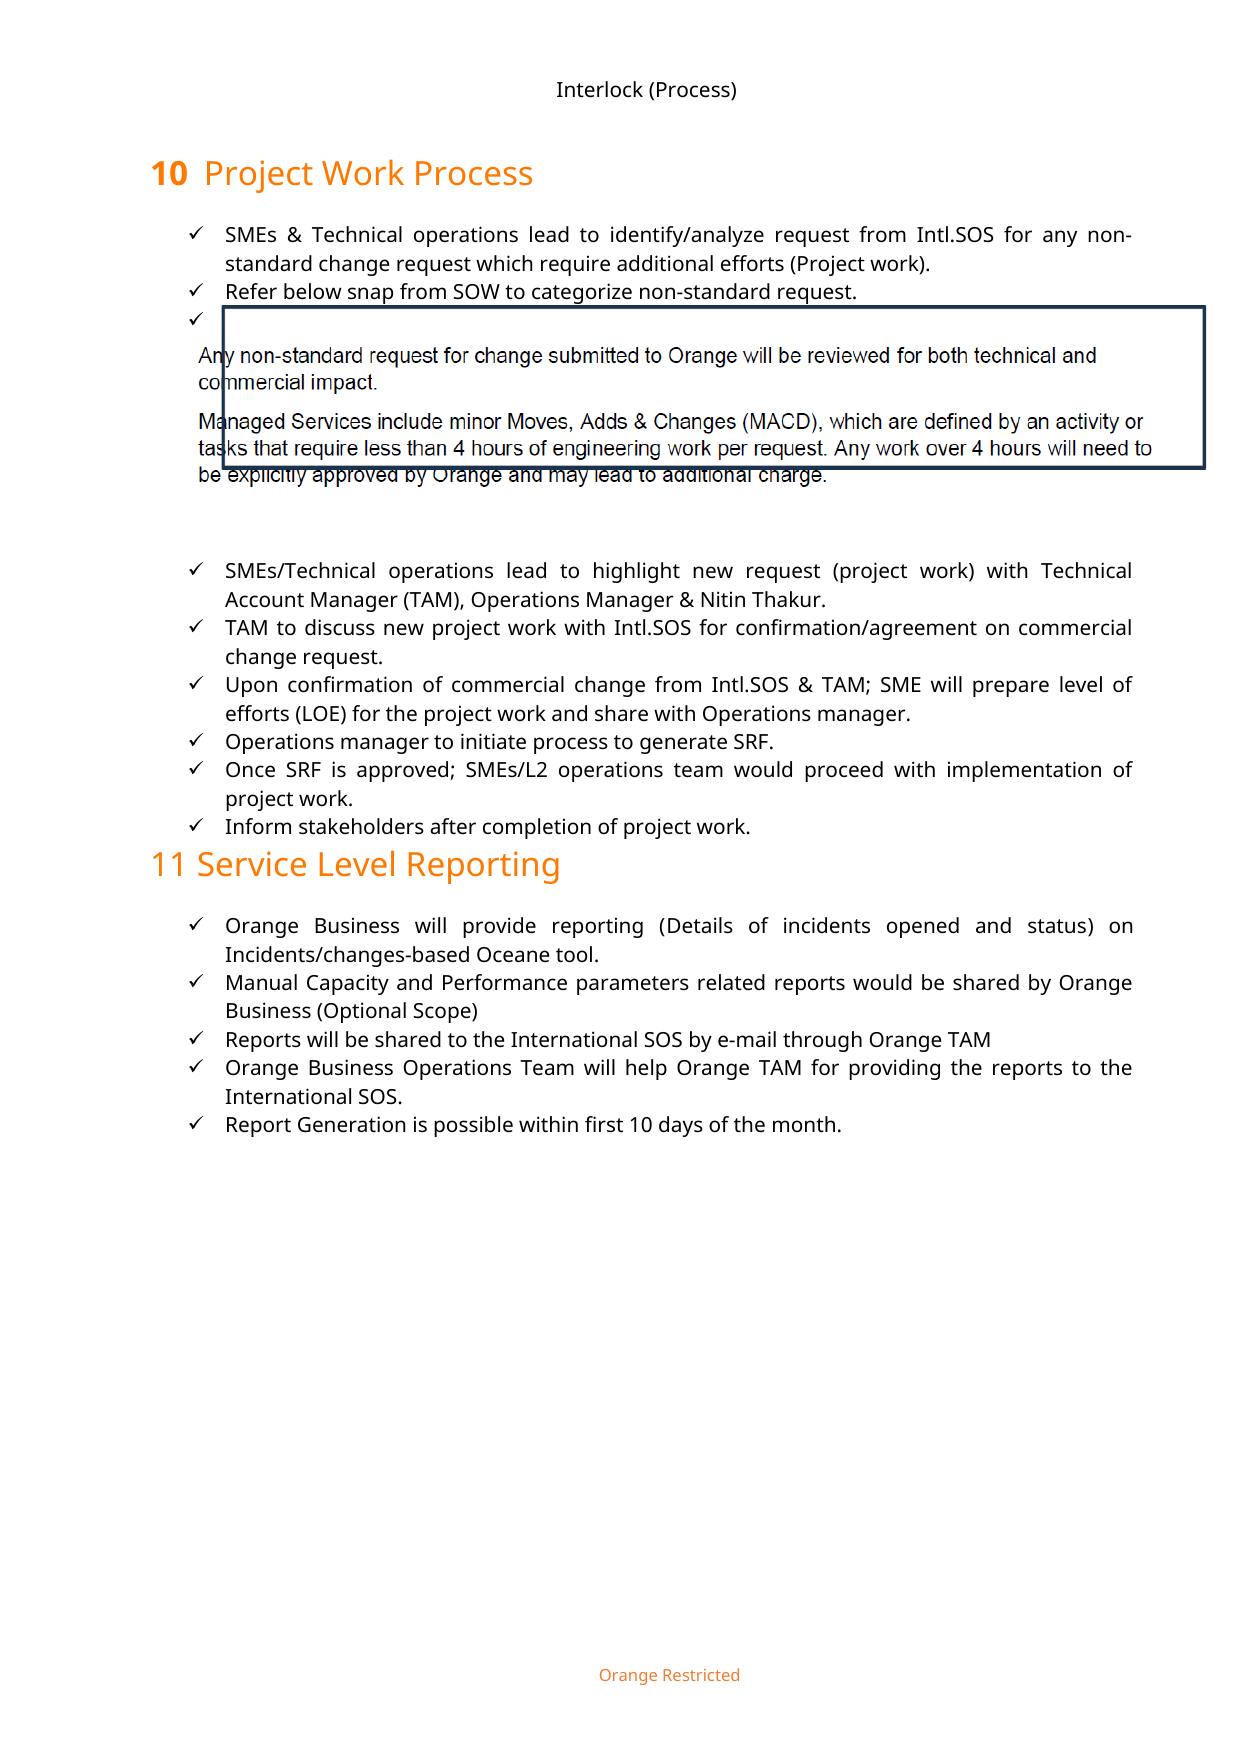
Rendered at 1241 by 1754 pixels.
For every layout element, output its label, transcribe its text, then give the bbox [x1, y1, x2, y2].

list Reports will be shared to the International SOS by e-mail through Orange TAM [187, 1025, 1134, 1053]
list Once SRF is approved; SMEs/L2 operations team would proceed with implementation of project work. [187, 756, 1134, 812]
title Project Work Process [150, 150, 1134, 195]
list Upon confirmation of commercial change from Intl.SOS & TAM; SME will prepare level of efforts (LOE) for the project work and share with Operations manager. [187, 670, 1134, 727]
picture [187, 305, 1207, 500]
list Operations manager to initiate process to generate SRF. [187, 727, 1134, 756]
list Report Generation is possible within first 10 days of the month. [187, 1110, 1134, 1139]
list Refer below snap from SOW to categorize non-standard request. [187, 277, 1134, 306]
list SMEs/Technical operations lead to highlight new request (project work) with Technical Account Manager (TAM), Operations Manager & Nitin Thakur. [187, 556, 1134, 613]
list Orange Business will provide reporting (Details of incidents opened and status) on Incidents/changes-based Oceane tool. [187, 911, 1134, 968]
list Inform stakeholders after completion of project work. [187, 812, 1134, 841]
list TAM to discuss new project work with Intl.SOS for confirmation/agreement on commercial change request. [187, 613, 1134, 670]
list Orange Business Operations Team will help Orange TAM for providing the reports to the International SOS. [187, 1053, 1134, 1110]
list Manual Capacity and Performance parameters related reports would be shared by Orange Business (Optional Scope) [187, 968, 1134, 1025]
list 11 Service Level Reporting [150, 841, 1134, 886]
list SMEs & Technical operations lead to identify/analyze request from Intl.SOS for any non-standard change request which require additional efforts (Project work). [187, 220, 1134, 277]
